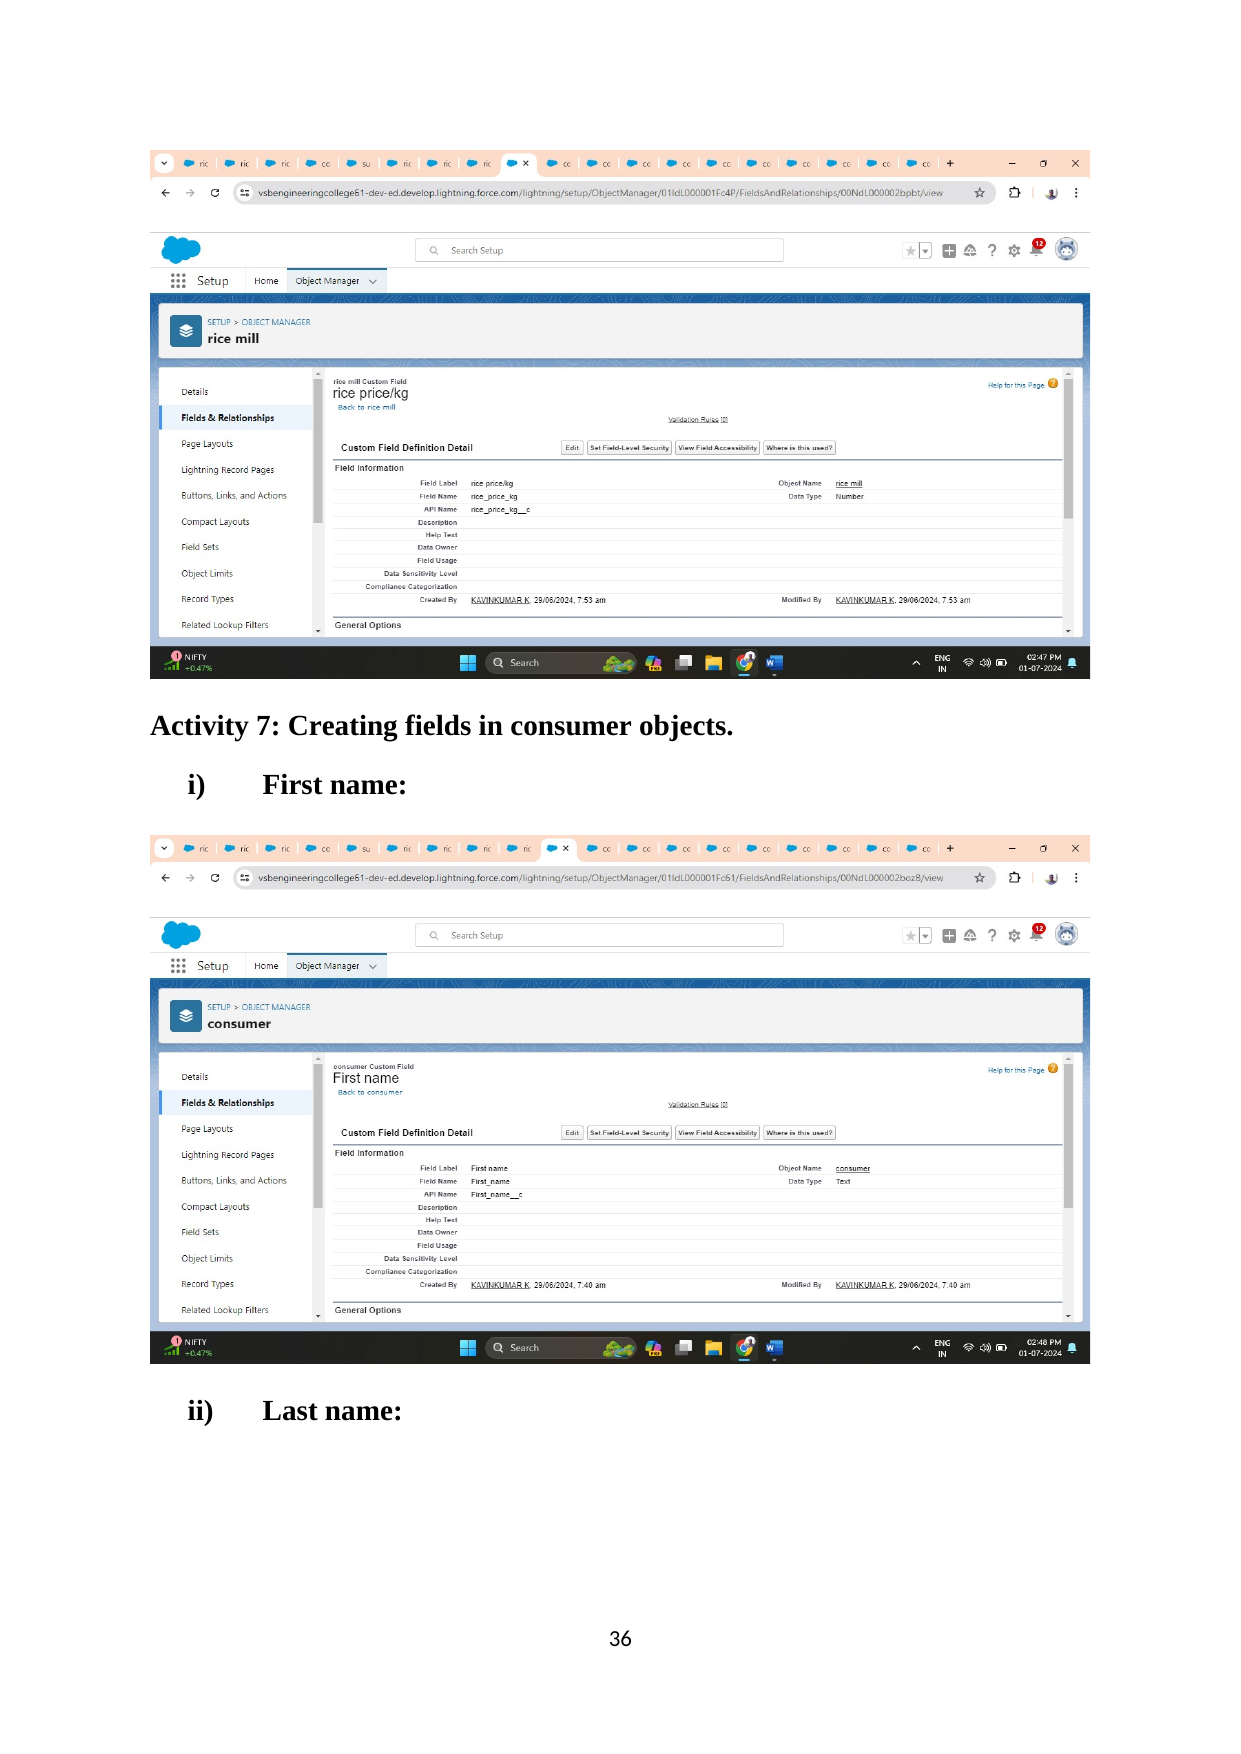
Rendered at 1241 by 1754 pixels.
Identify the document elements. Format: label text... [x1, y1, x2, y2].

picture [150, 835, 1091, 1364]
text Activity 7: Creating fields in consumer objects. [150, 708, 1090, 741]
list Last name: [187, 1393, 1090, 1426]
picture [150, 150, 1091, 679]
list First name: [187, 767, 1090, 801]
